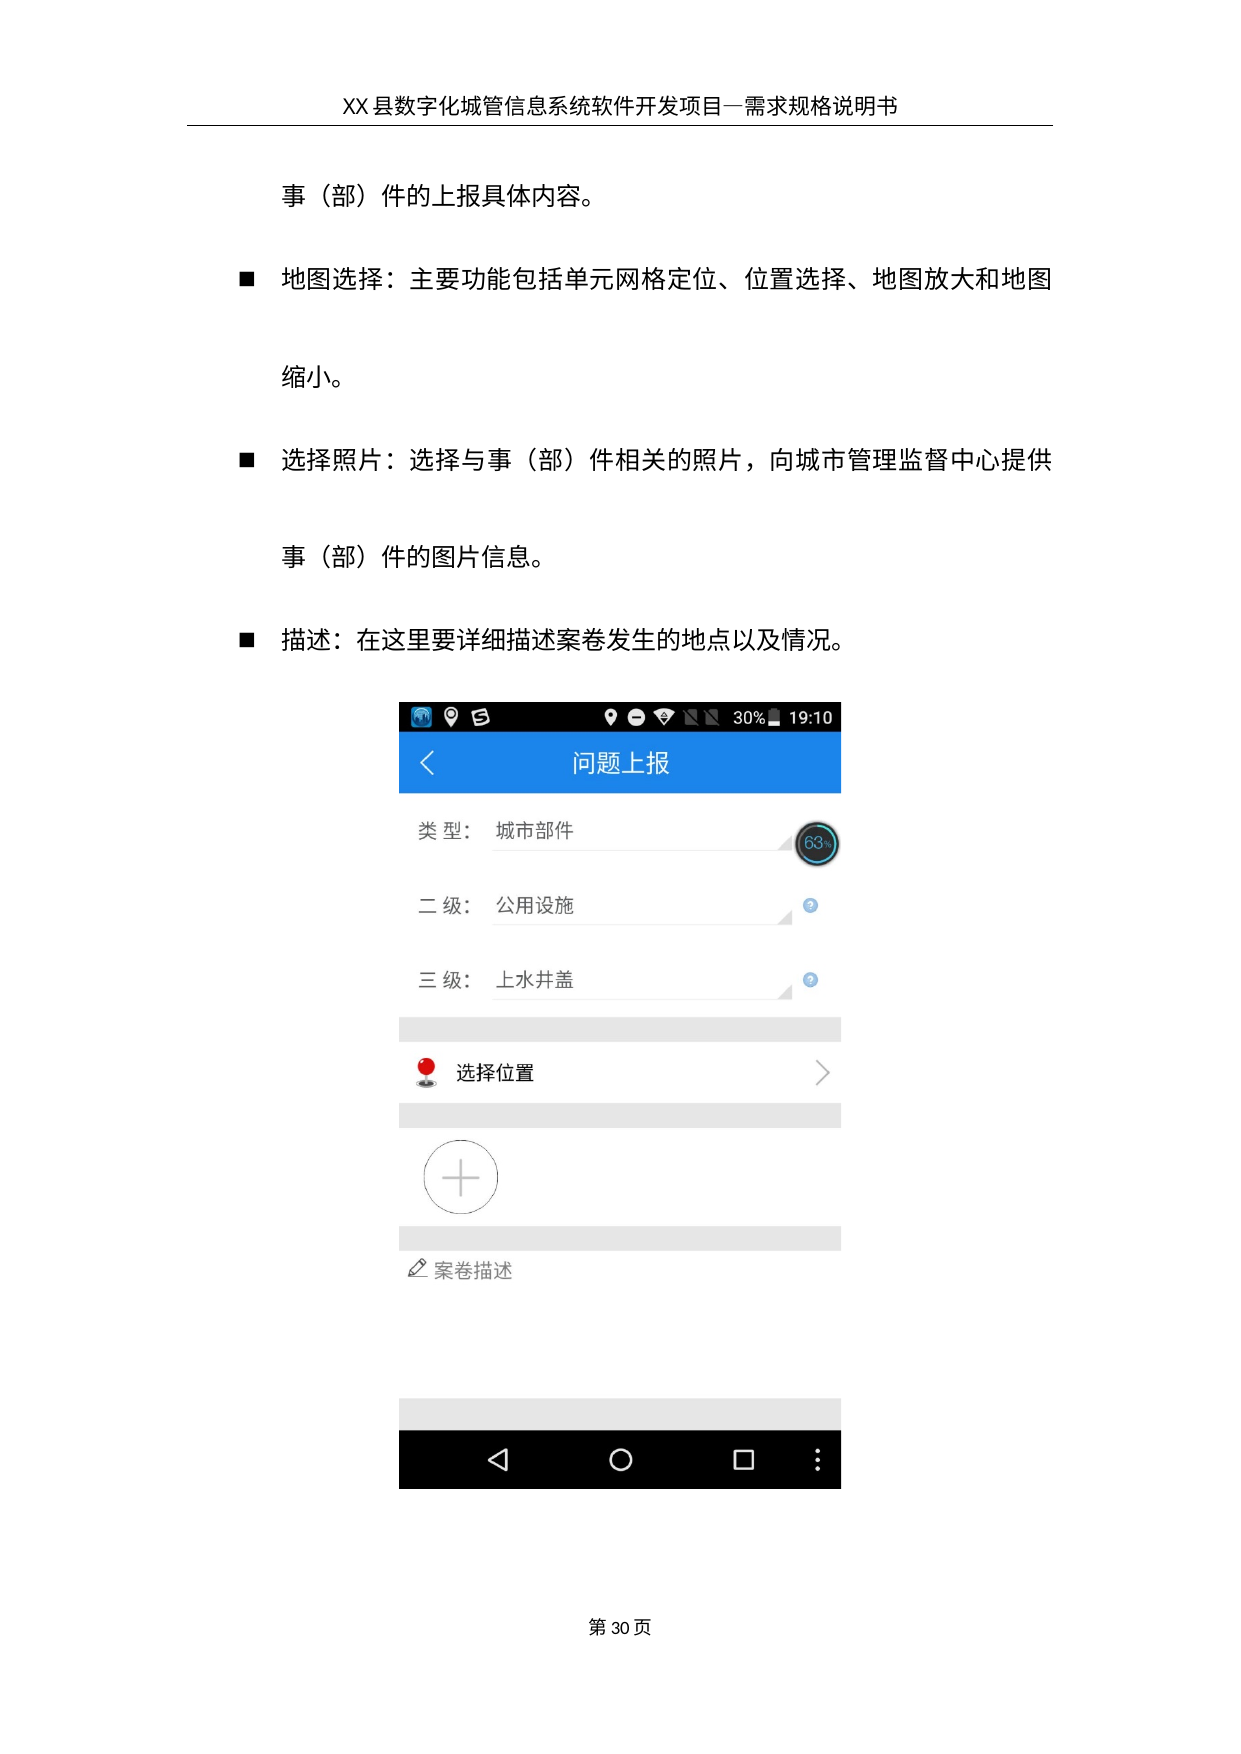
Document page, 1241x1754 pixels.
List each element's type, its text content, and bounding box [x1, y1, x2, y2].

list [237, 162, 1053, 227]
list 地图选择：主要功能包括单元网格定位、位置选择、地图放大和地图缩小。 [237, 245, 1053, 408]
list 选择照片：选择与事（部）件相关的照片，向城市管理监督中心提供事（部）件的图片信息。 [237, 426, 1053, 588]
picture [399, 702, 842, 1489]
list 描述：在这里要详细描述案卷发生的地点以及情况。 [237, 606, 1053, 671]
